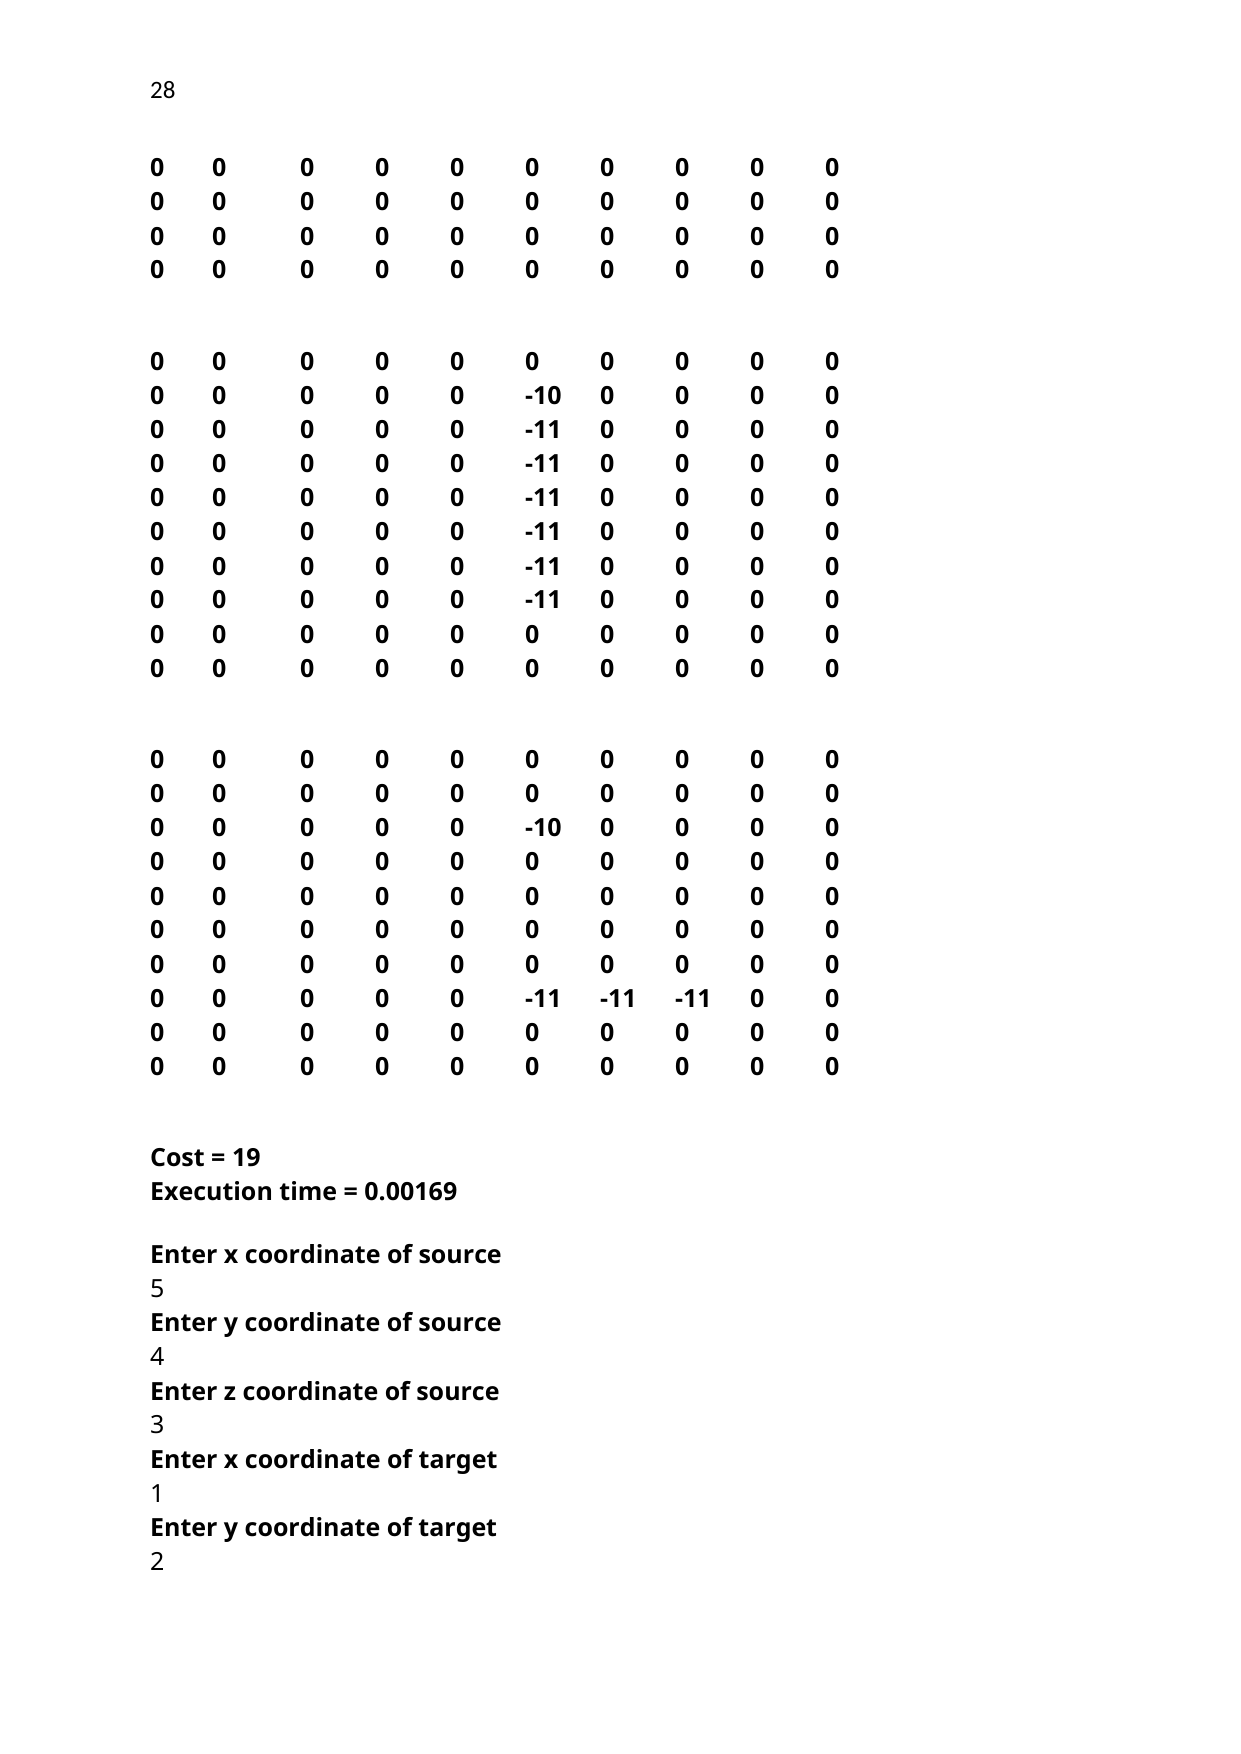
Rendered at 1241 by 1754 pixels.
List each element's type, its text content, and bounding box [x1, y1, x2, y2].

text 0 0 0 0 0 -11 0 0 0 0 [150, 582, 1090, 616]
text 0 0 0 0 0 0 0 0 0 0 [150, 776, 1090, 810]
text 0 0 0 0 0 0 0 0 0 0 [150, 844, 1090, 878]
text Enter y coordinate of target [150, 1509, 1090, 1543]
text 3 [150, 1407, 1090, 1441]
text 0 0 0 0 0 -11 0 0 0 0 [150, 480, 1090, 514]
text 0 0 0 0 0 -11 0 0 0 0 [150, 548, 1090, 582]
text 0 0 0 0 0 0 0 0 0 0 [150, 252, 1090, 286]
text 0 0 0 0 0 0 0 0 0 0 [150, 616, 1090, 650]
text 0 0 0 0 0 0 0 0 0 0 [150, 1014, 1090, 1048]
text 1 [150, 1475, 1090, 1509]
text 0 0 0 0 0 0 0 0 0 0 [150, 650, 1090, 684]
text 0 0 0 0 0 0 0 0 0 0 [150, 184, 1090, 218]
text 0 0 0 0 0 0 0 0 0 0 [150, 1048, 1090, 1082]
text 0 0 0 0 0 -10 0 0 0 0 [150, 378, 1090, 412]
text 5 [150, 1271, 1090, 1305]
text 0 0 0 0 0 -11 -11 -11 0 0 [150, 980, 1090, 1014]
text 0 0 0 0 0 -11 0 0 0 0 [150, 514, 1090, 548]
text Enter x coordinate of target [150, 1441, 1090, 1475]
text 0 0 0 0 0 0 0 0 0 0 [150, 344, 1090, 378]
text 0 0 0 0 0 0 0 0 0 0 [150, 878, 1090, 912]
text 0 0 0 0 0 0 0 0 0 0 [150, 150, 1090, 184]
text Cost = 19 [150, 1140, 1090, 1174]
text Enter z coordinate of source [150, 1373, 1090, 1407]
text Execution time = 0.00169 [150, 1174, 1090, 1208]
text 2 [150, 1543, 1090, 1577]
text Enter y coordinate of source [150, 1305, 1090, 1339]
text 0 0 0 0 0 0 0 0 0 0 [150, 742, 1090, 776]
text 0 0 0 0 0 -11 0 0 0 0 [150, 446, 1090, 480]
text 4 [150, 1339, 1090, 1373]
text 0 0 0 0 0 -11 0 0 0 0 [150, 412, 1090, 446]
text 0 0 0 0 0 -10 0 0 0 0 [150, 810, 1090, 844]
text 0 0 0 0 0 0 0 0 0 0 [150, 946, 1090, 980]
text Enter x coordinate of source [150, 1237, 1090, 1271]
text 0 0 0 0 0 0 0 0 0 0 [150, 218, 1090, 252]
text 0 0 0 0 0 0 0 0 0 0 [150, 912, 1090, 946]
